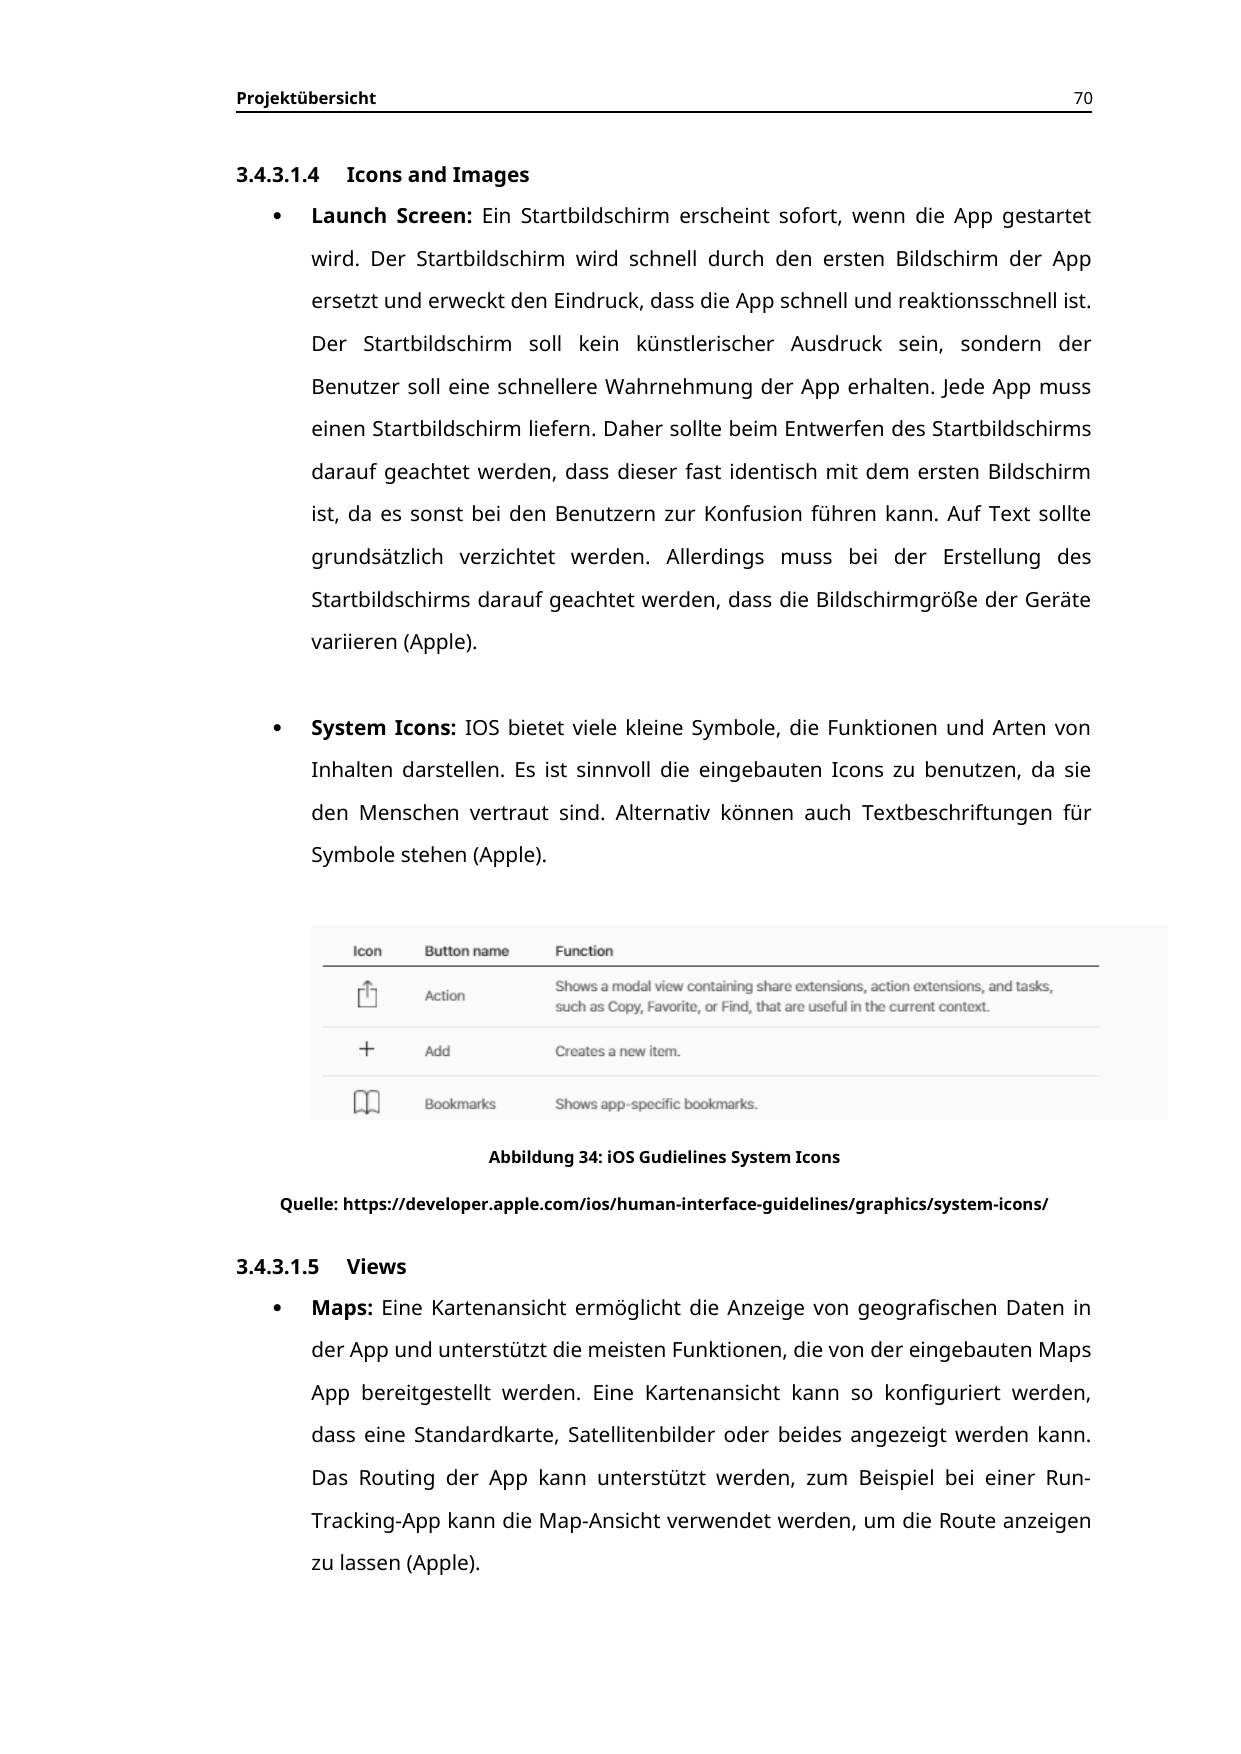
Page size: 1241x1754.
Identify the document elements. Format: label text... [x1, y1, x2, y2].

list Maps: Eine Kartenansicht ermöglicht die Anzeige von geografischen Daten in der App und unterstützt die meisten Funktionen, die von der eingebauten Maps App bereitgestellt werden. Eine Kartenansicht kann so konfiguriert werden, dass eine Standardkarte, Satellitenbilder oder beides angezeigt werden kann. Das Routing der App kann unterstützt werden, zum Beispiel bei einer Run-Tracking-App kann die Map-Ansicht verwendet werden, um die Route anzeigen zu lassen (Apple). [274, 1293, 1092, 1577]
subtitle Views [236, 1252, 1092, 1280]
list System Icons: IOS bietet viele kleine Symbole, die Funktionen und Arten von Inhalten darstellen. Es ist sinnvoll die eingebauten Icons zu benutzen, da sie den Menschen vertraut sind. Alternativ können auch Textbeschriftungen für Symbole stehen (Apple). [274, 713, 1092, 869]
text Quelle: https://developer.apple.com/ios/human-interface-guidelines/graphics/system-icons/ [236, 1193, 1092, 1215]
list Launch Screen: Ein Startbildschirm erscheint sofort, wenn die App gestartet wird. Der Startbildschirm wird schnell durch den ersten Bildschirm der App ersetzt und erweckt den Eindruck, dass die App schnell und reaktionsschnell ist. Der Startbildschirm soll kein künstlerischer Ausdruck sein, sondern der Benutzer soll eine schnellere Wahrnehmung der App erhalten. Jede App muss einen Startbildschirm liefern. Daher sollte beim Entwerfen des Startbildschirms darauf geachtet werden, dass dieser fast identisch mit dem ersten Bildschirm ist, da es sonst bei den Benutzern zur Konfusion führen kann. Auf Text sollte grundsätzlich verzichtet werden. Allerdings muss bei der Erstellung des Startbildschirms darauf geachtet werden, dass die Bildschirmgröße der Geräte variieren (Apple). [274, 201, 1092, 656]
text Abbildung 43: iOS Gudielines System Icons [236, 1146, 1092, 1169]
picture [311, 925, 1168, 1120]
subtitle Icons and Images [236, 160, 1092, 189]
